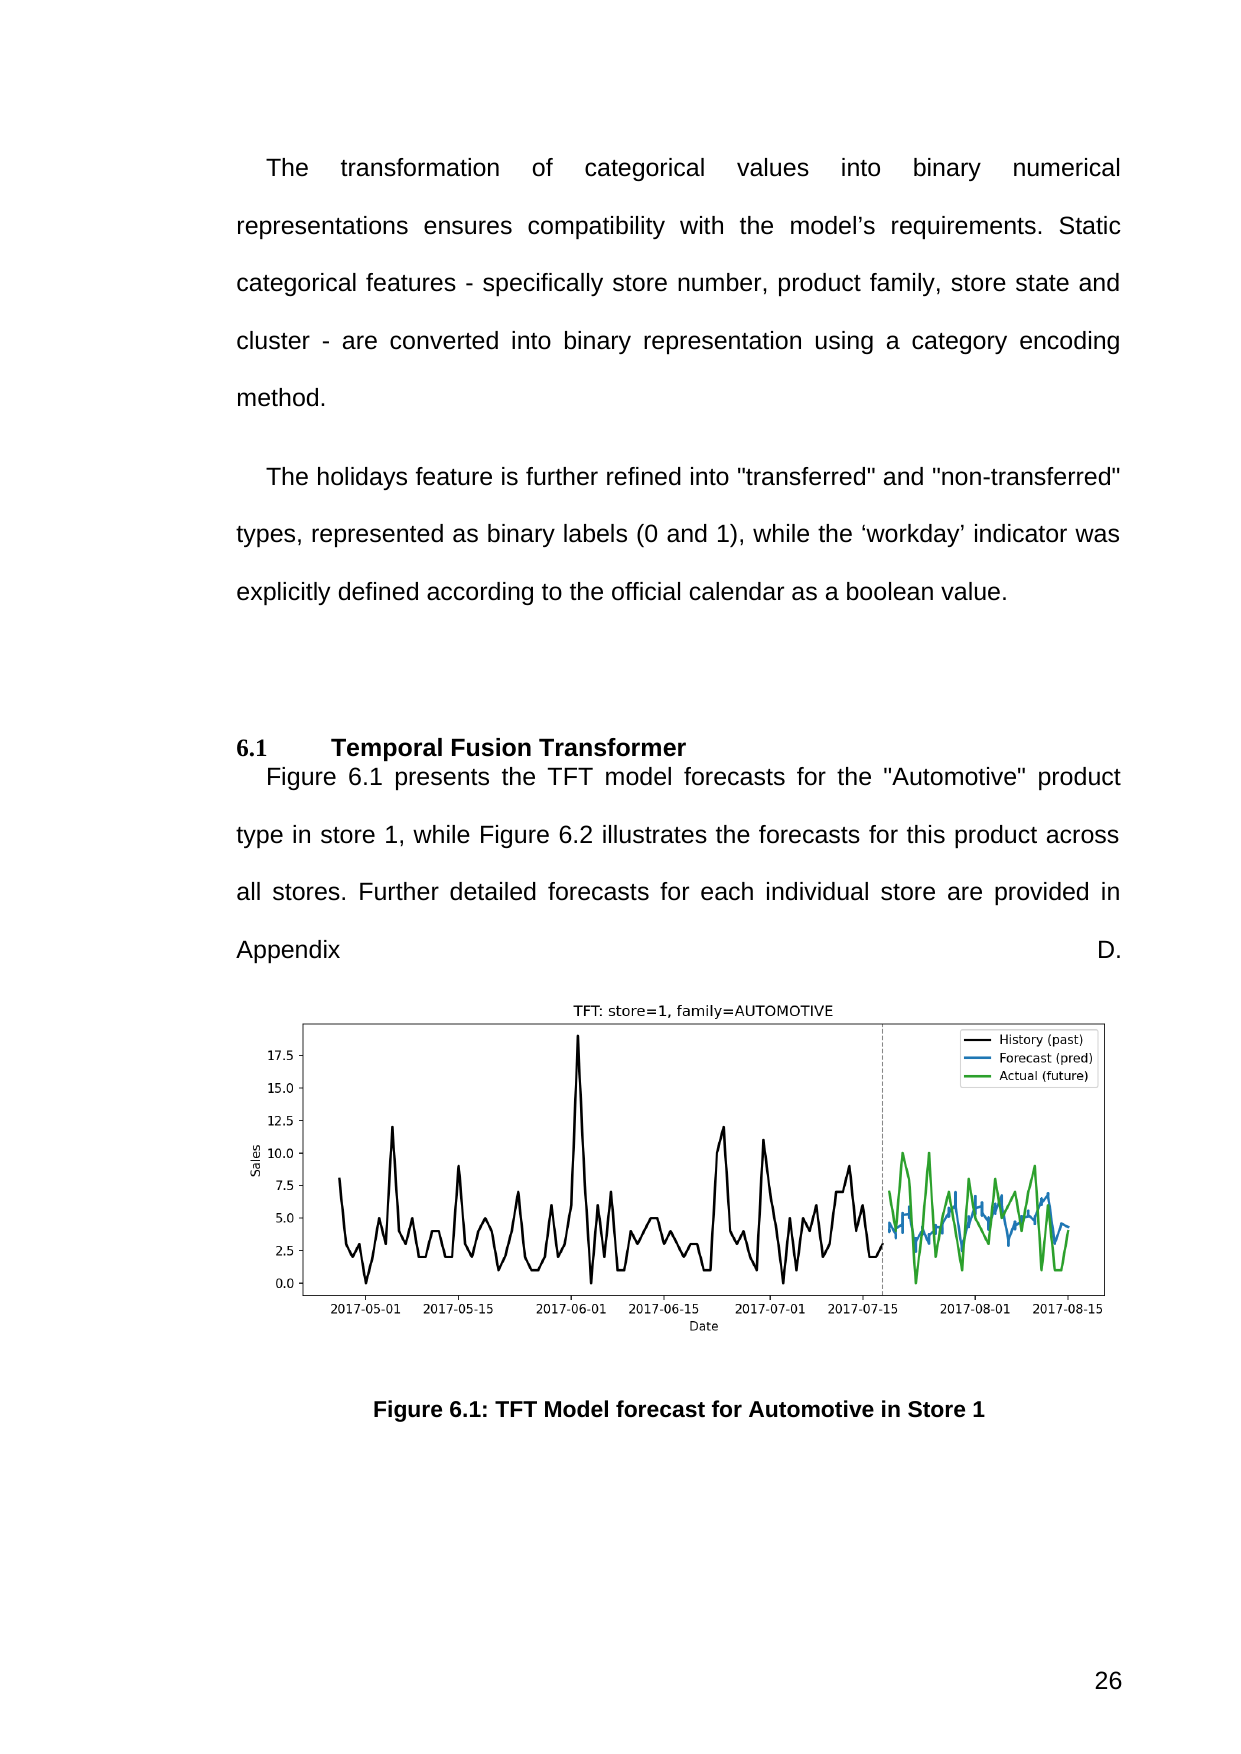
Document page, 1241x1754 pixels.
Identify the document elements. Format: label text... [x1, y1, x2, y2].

text Figure 6.1 presents the TFT model forecasts for the "Automotive" product type in store 1, while Figure 6.2 illustrates the forecasts for this product across all stores. Further detailed forecasts for each individual store are provided in Appendix D. [236, 762, 1122, 992]
text The transformation of categorical values into binary numerical representations ensures compatibility with the model’s requirements. Static categorical features - specifically store number, product family, store state and cluster - are converted into binary representation using a category encoding method. [236, 153, 1122, 412]
picture [236, 992, 1122, 1347]
text Figure 6.1: TFT Model forecast for Automotive in Store 1 [236, 1396, 1122, 1422]
text The holidays feature is further refined into "transferred" and "non-transferred" types, represented as binary labels (0 and 1), while the ‘workday’ indicator was explicitly defined according to the official calendar as a boolean value. [236, 462, 1122, 605]
subtitle Temporal Fusion Transformer [236, 733, 1122, 762]
